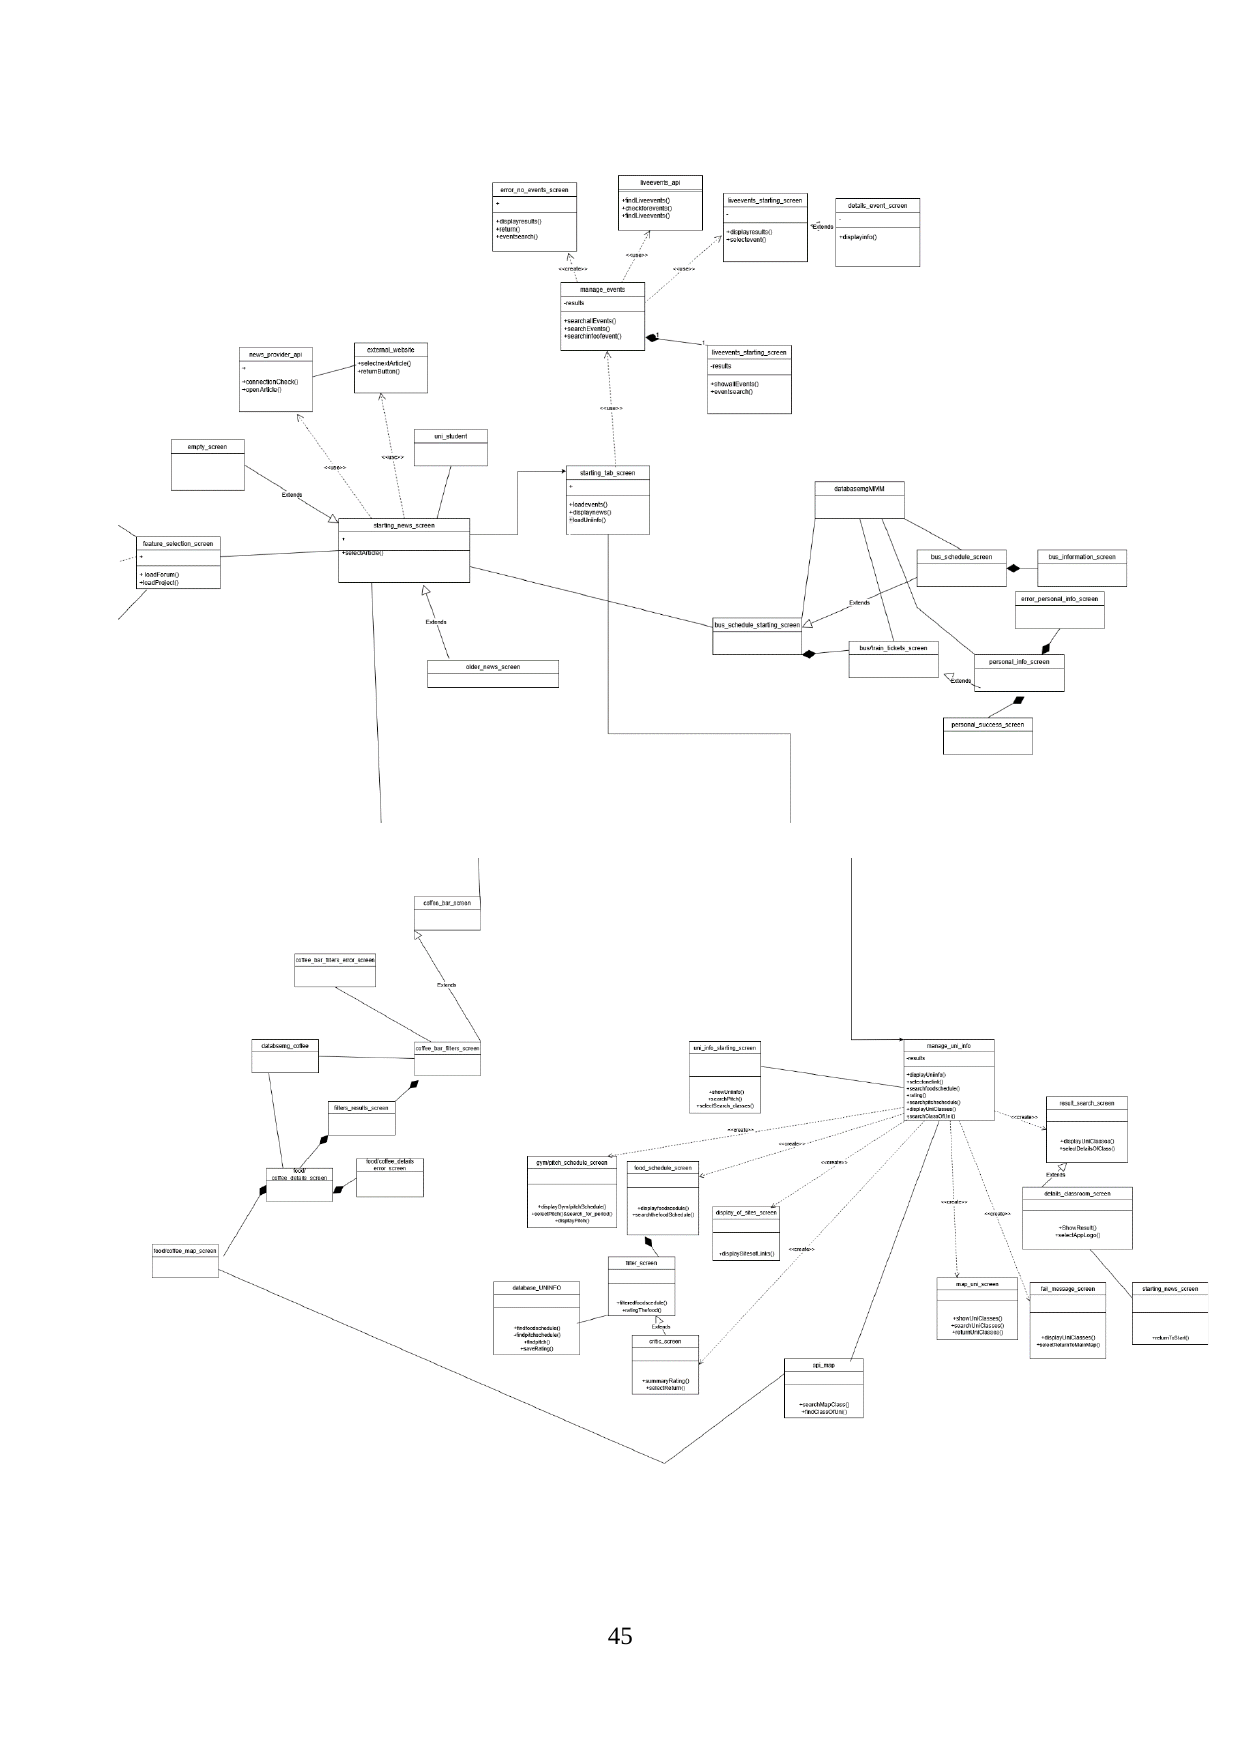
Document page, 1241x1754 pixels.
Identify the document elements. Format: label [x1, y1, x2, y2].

picture [118, 153, 1184, 823]
picture [118, 858, 1209, 1464]
